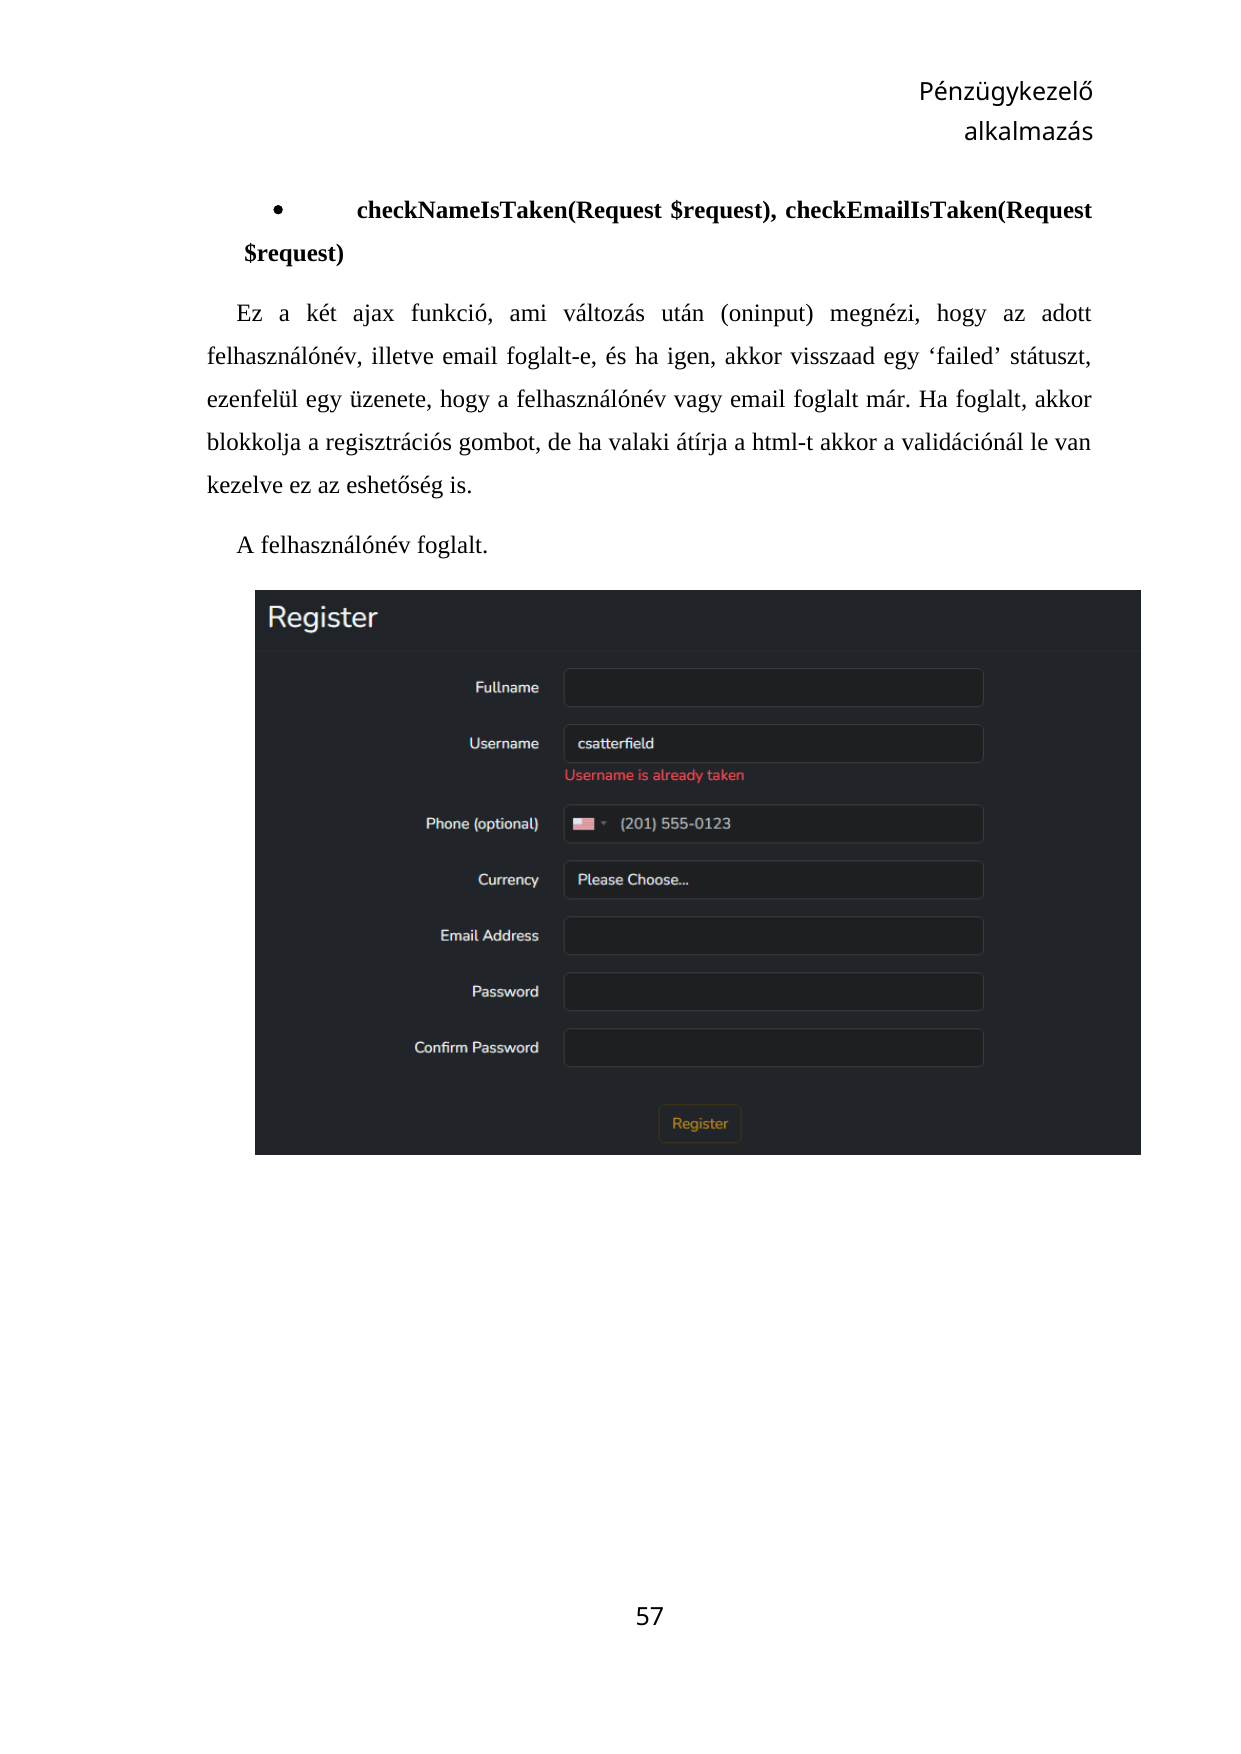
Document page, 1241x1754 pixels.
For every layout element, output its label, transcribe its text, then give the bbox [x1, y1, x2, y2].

text Ez a két ajax funkció, ami változás után (oninput) megnézi, hogy az adott felhasználónév, illetve email foglalt-e, és ha igen, akkor visszaad egy ‘failed’ státuszt, ezenfelül egy üzenete, hogy a felhasználónév vagy email foglalt már. Ha foglalt, akkor blokkolja a regisztrációs gombot, de ha valaki átírja a html-t akkor a validációnál le van kezelve ez az eshetőség is. [207, 298, 1093, 499]
text A felhasználónév foglalt. [207, 530, 1093, 559]
list checkNameIsTaken(Request $request), checkEmailIsTaken(Request $request) [244, 195, 1093, 267]
